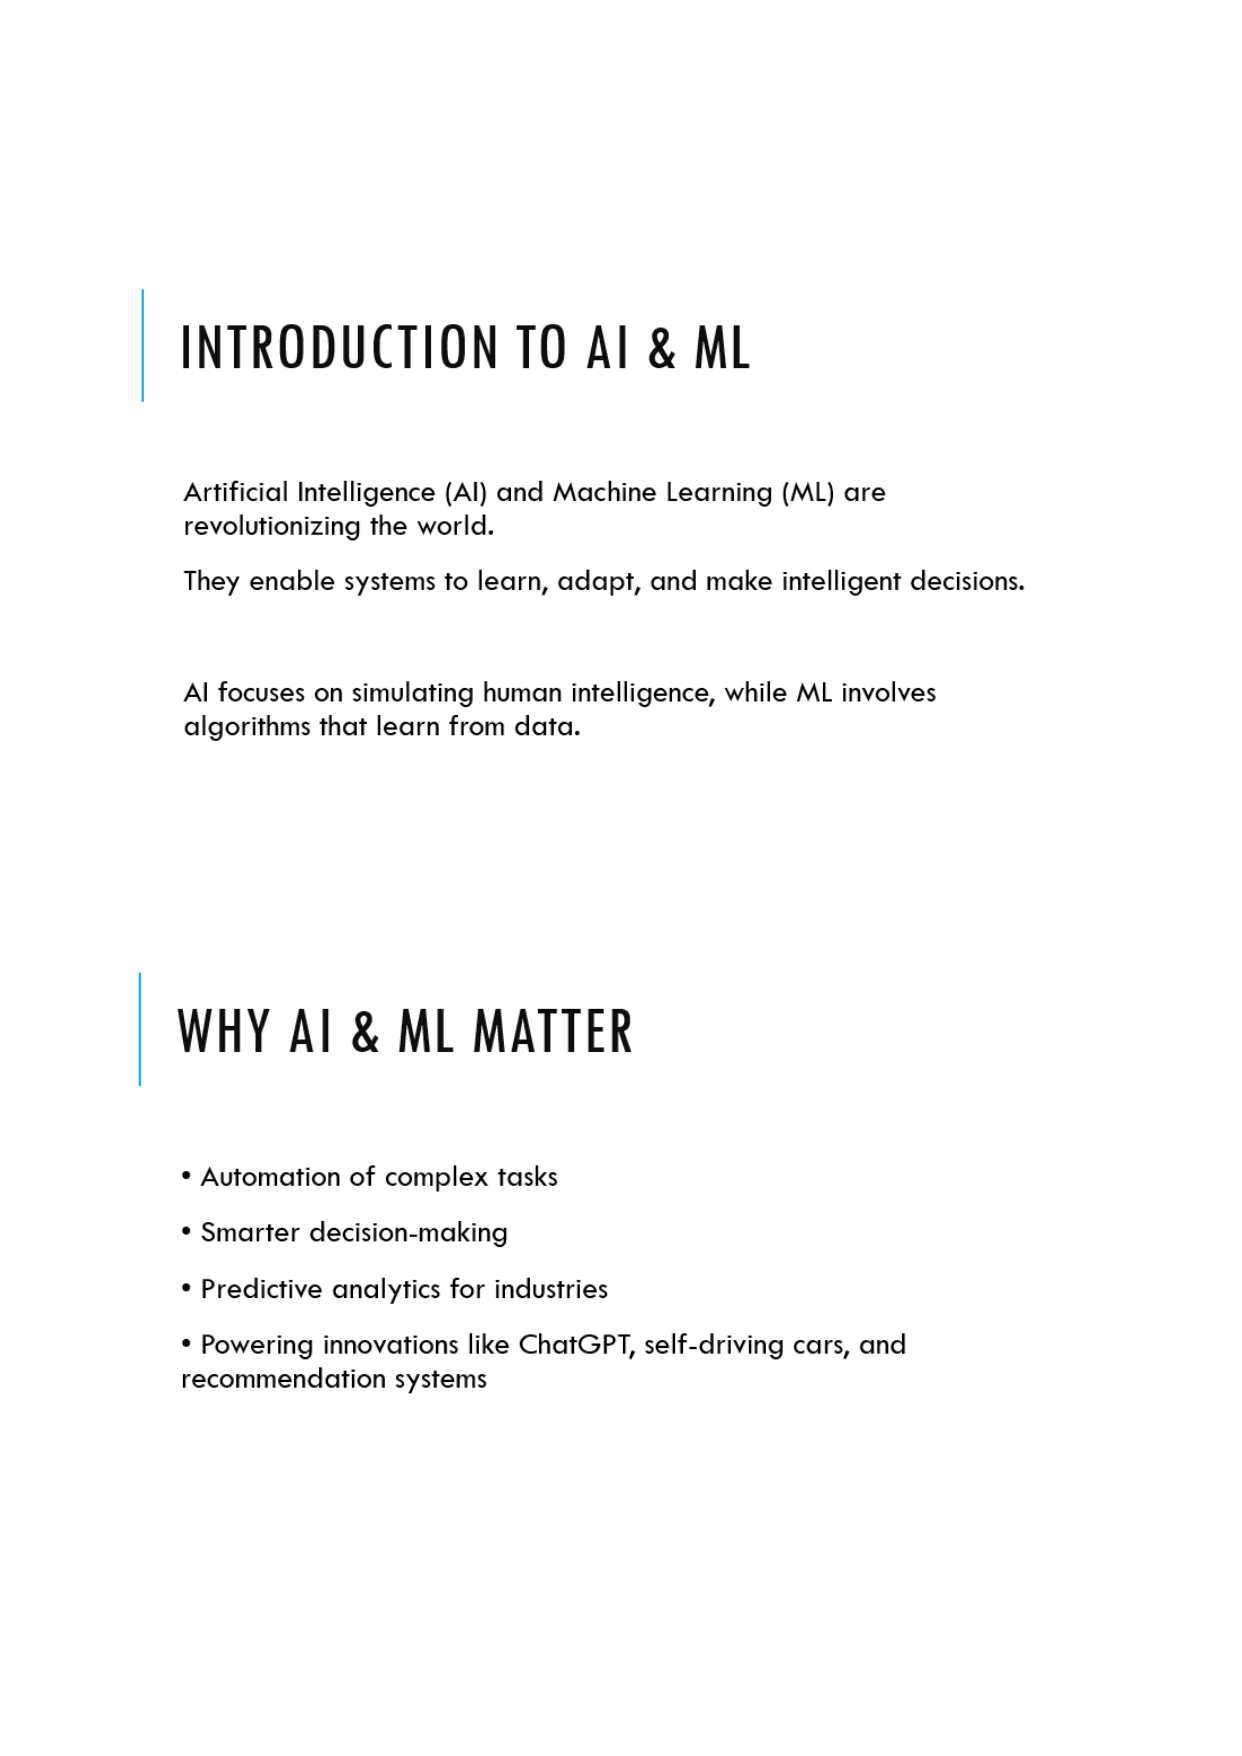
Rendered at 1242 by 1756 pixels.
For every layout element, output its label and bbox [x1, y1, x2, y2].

picture [73, 215, 1198, 868]
picture [73, 910, 1198, 1536]
